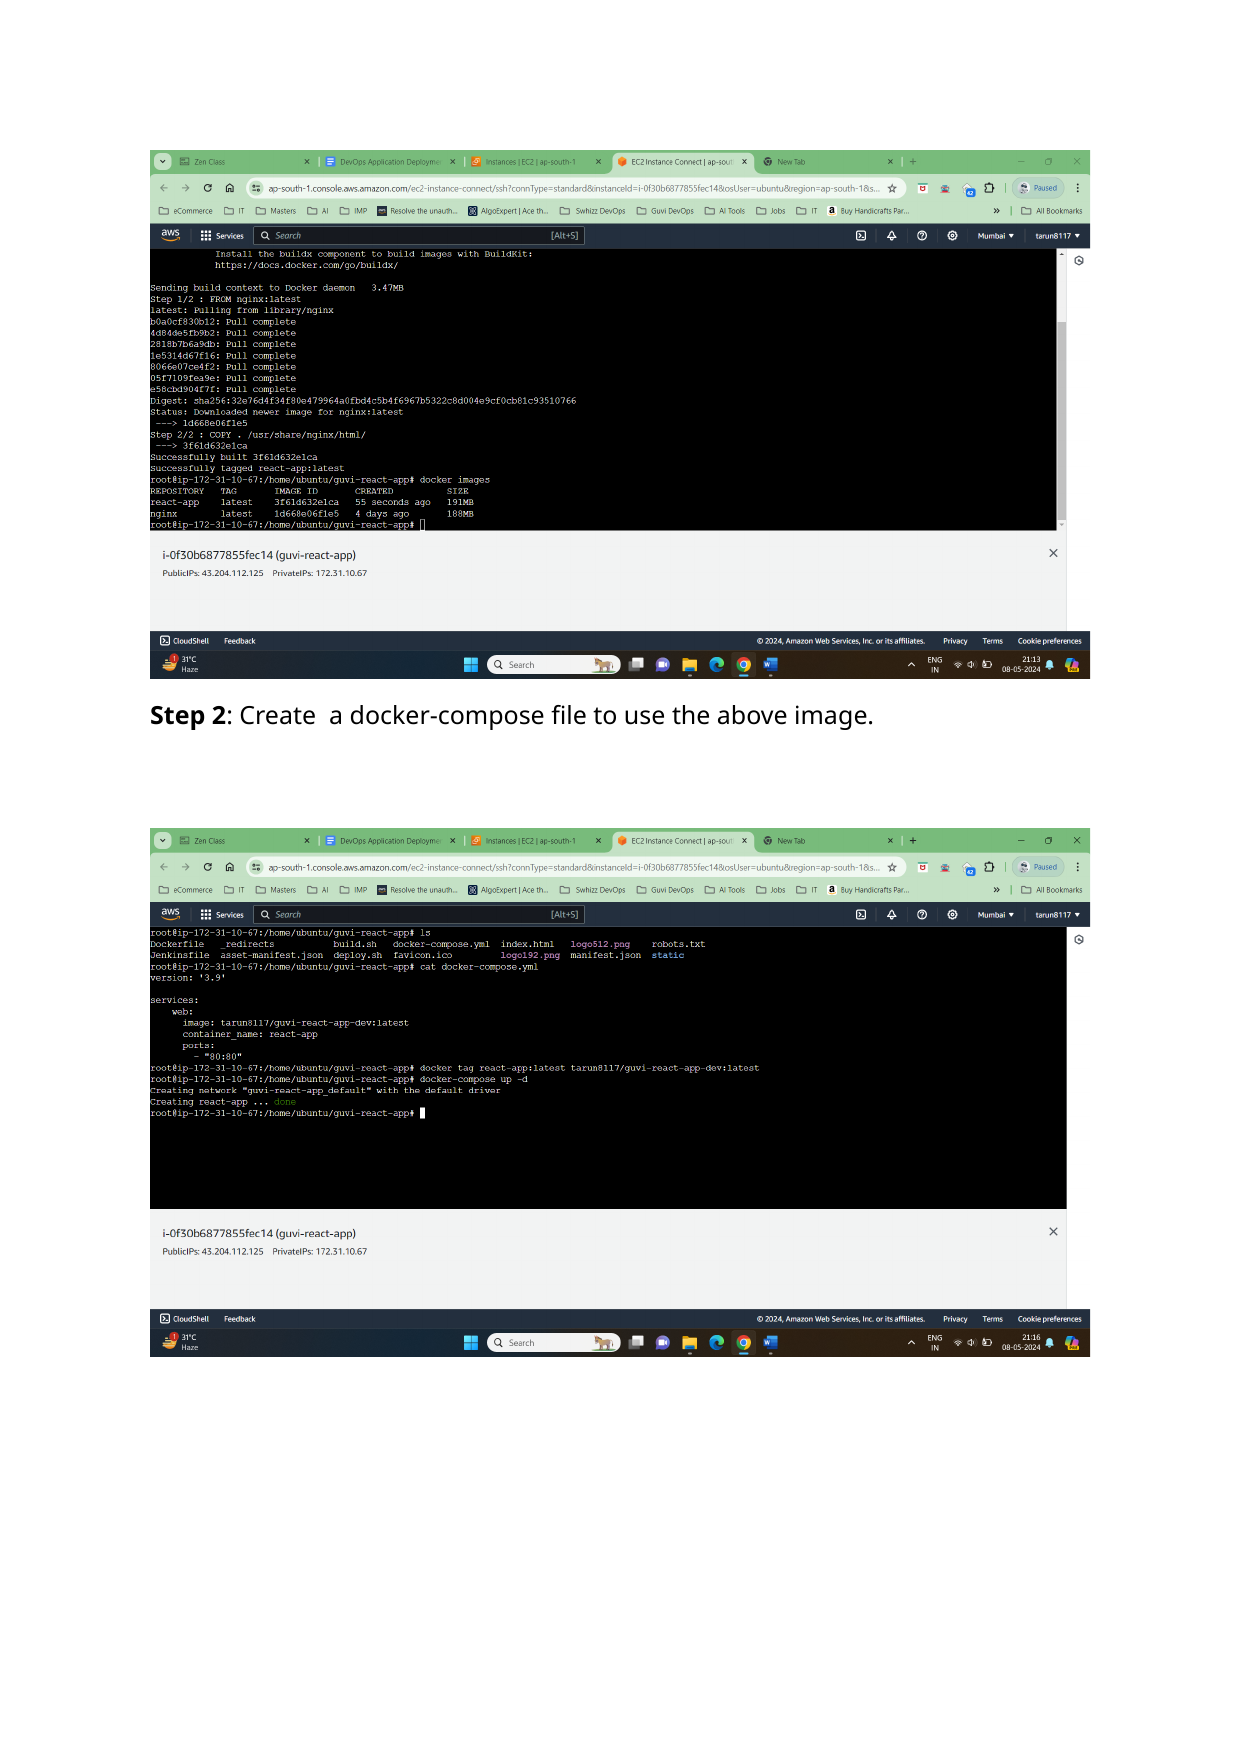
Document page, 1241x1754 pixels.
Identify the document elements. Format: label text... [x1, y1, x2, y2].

text Step 2: Create a docker-compose file to use the above image. [150, 698, 1090, 732]
picture [150, 150, 1091, 679]
picture [150, 828, 1091, 1357]
